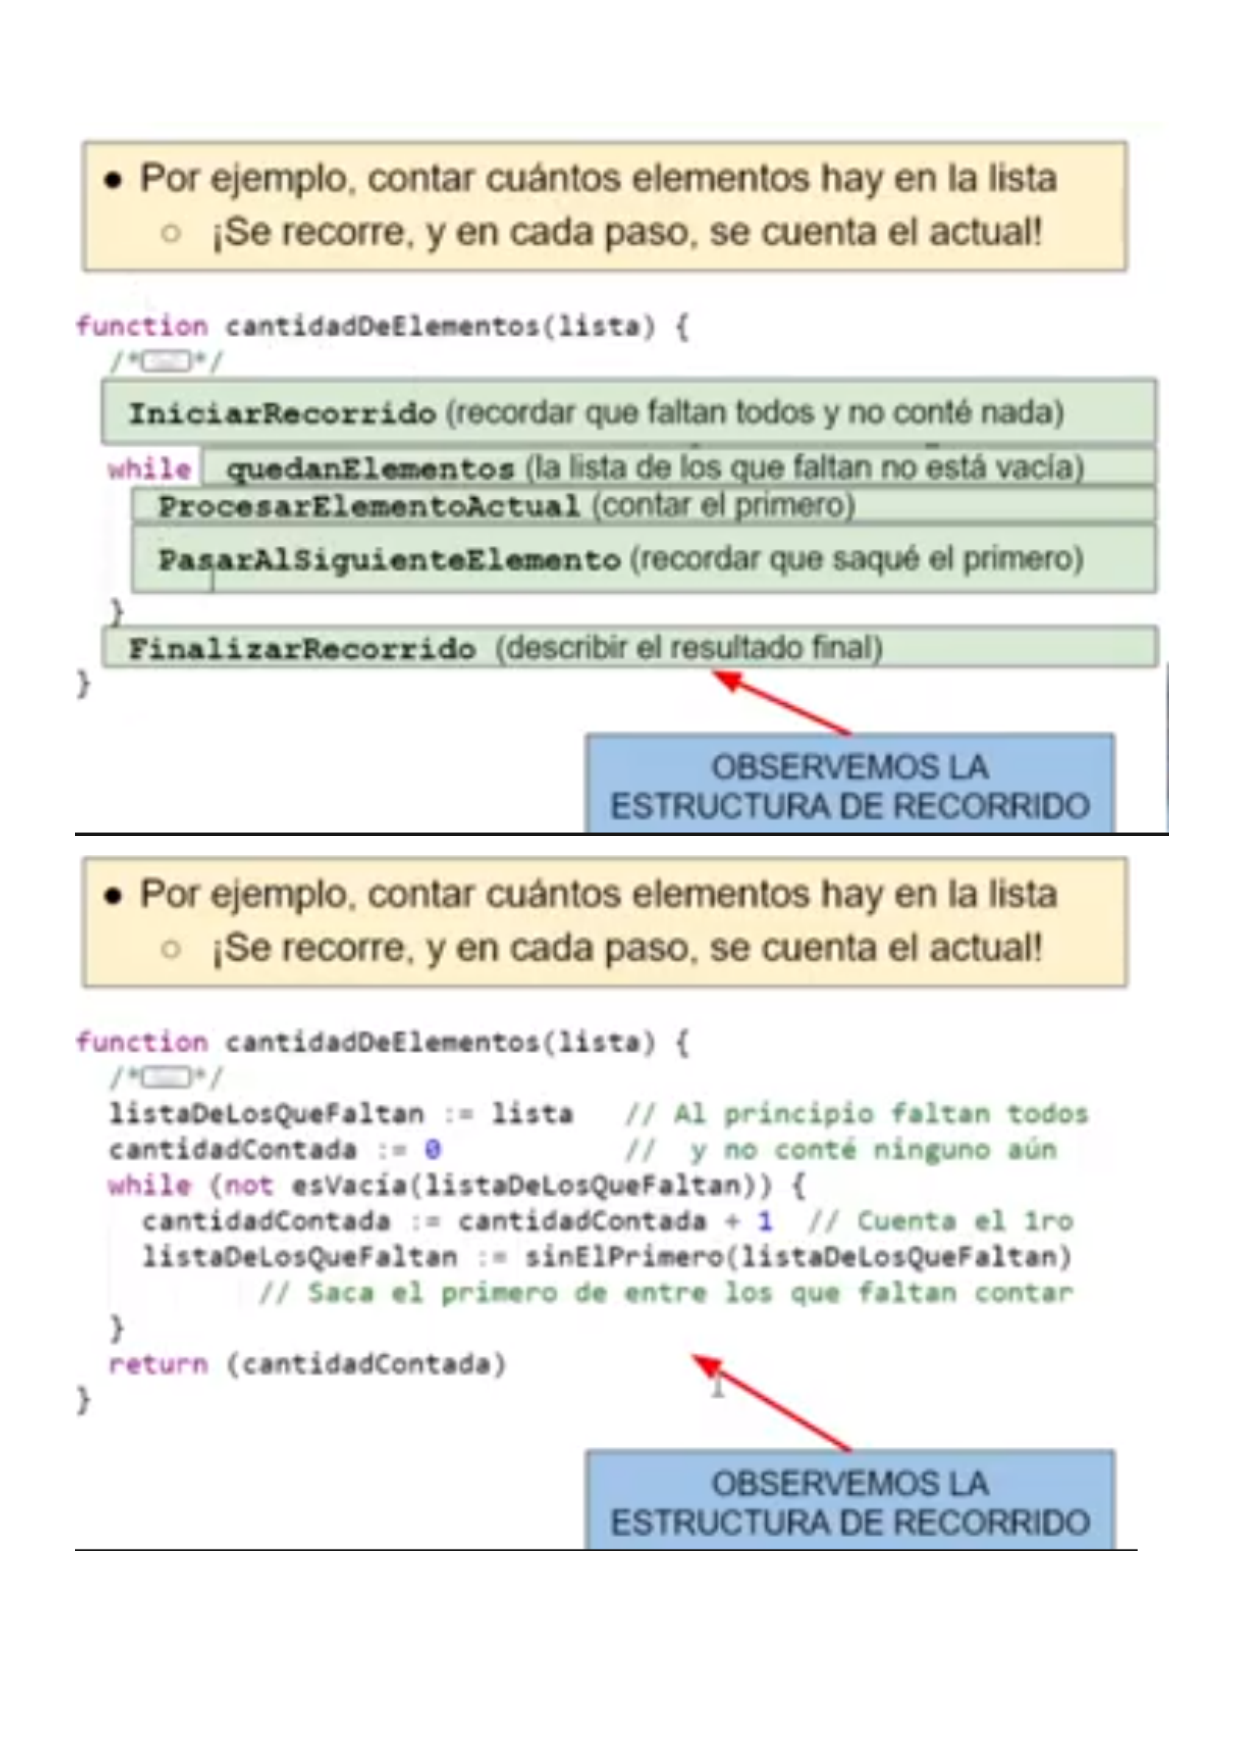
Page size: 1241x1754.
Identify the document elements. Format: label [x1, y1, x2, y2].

picture [75, 855, 1138, 1551]
picture [75, 121, 1169, 836]
